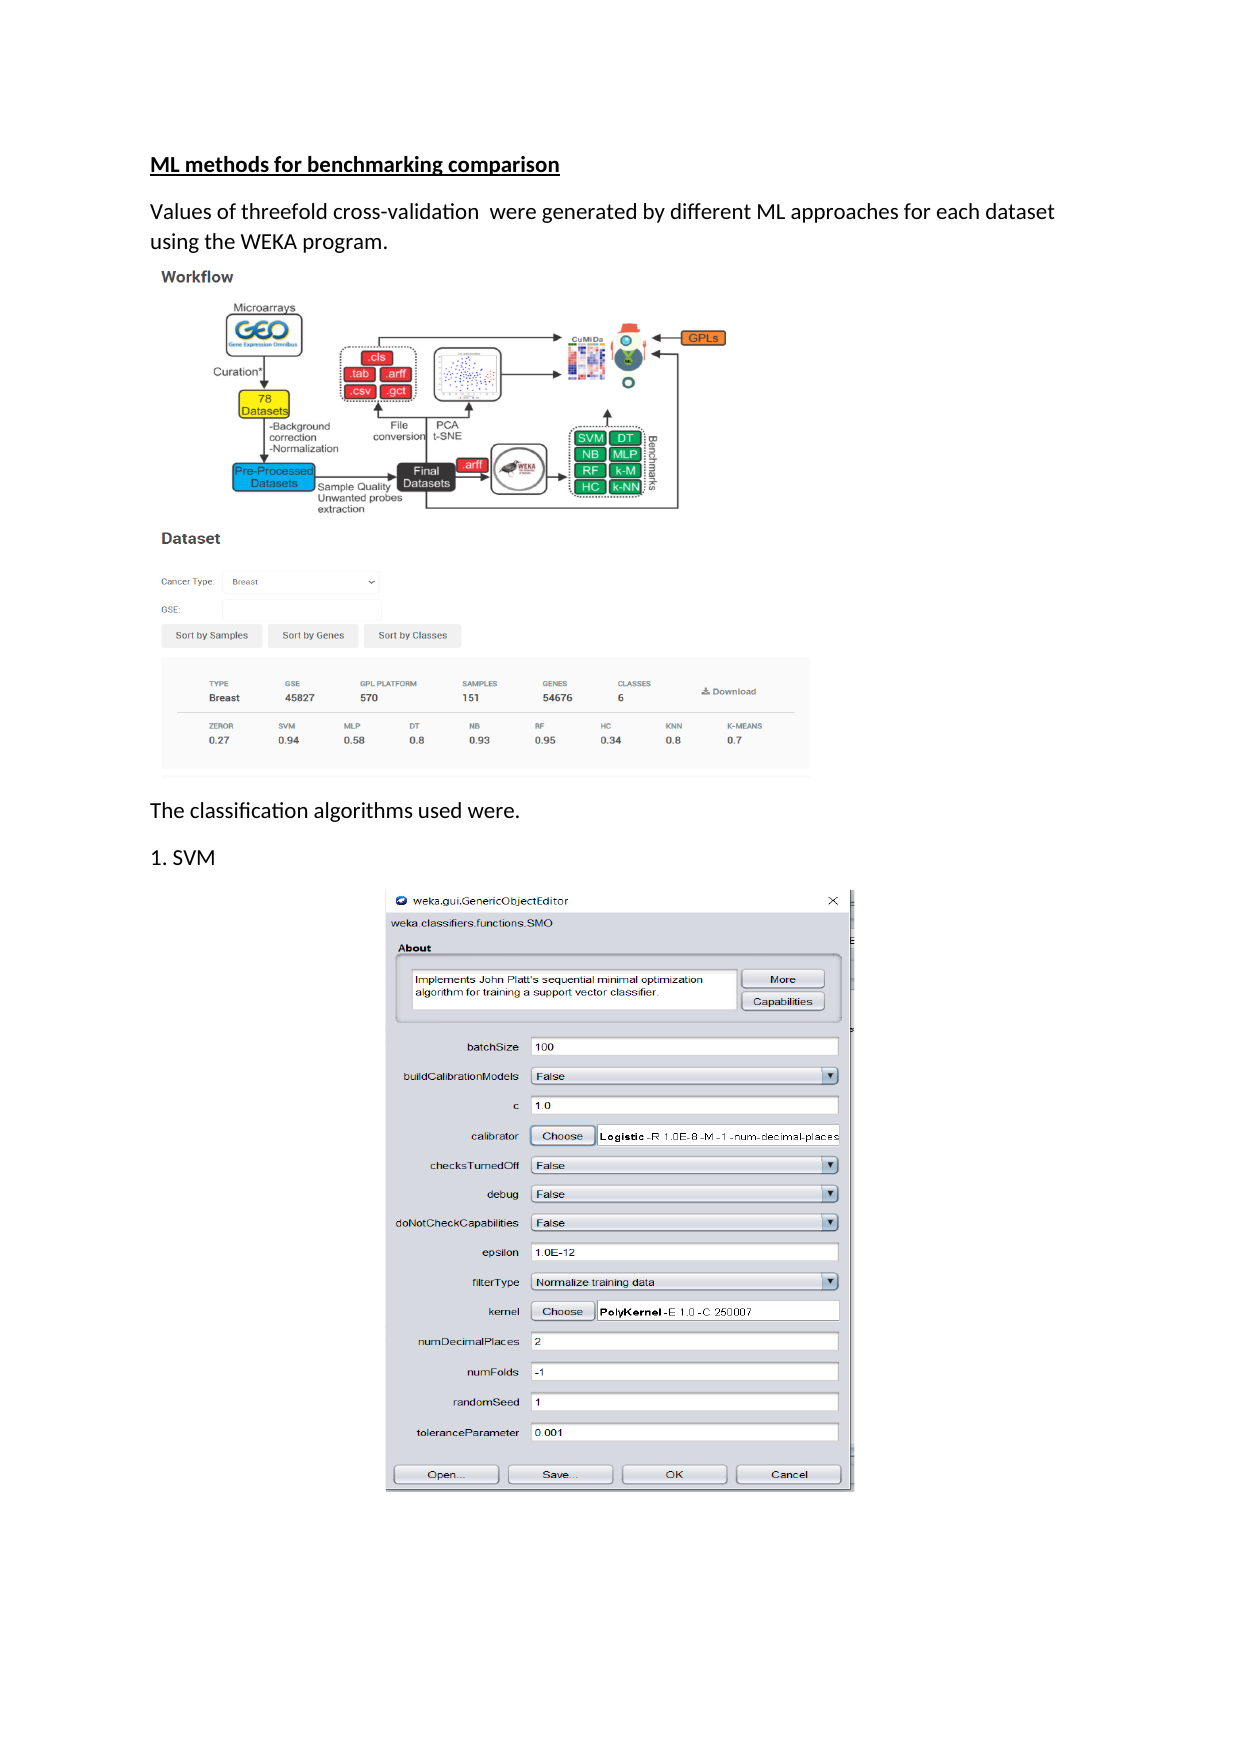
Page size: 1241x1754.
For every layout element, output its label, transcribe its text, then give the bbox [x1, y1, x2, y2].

picture [150, 257, 859, 778]
picture [385, 890, 855, 1492]
text ML methods for benchmarking comparison [150, 150, 1090, 178]
text 1. SVM [150, 843, 1090, 871]
text The classification algorithms used were. [150, 796, 1090, 824]
